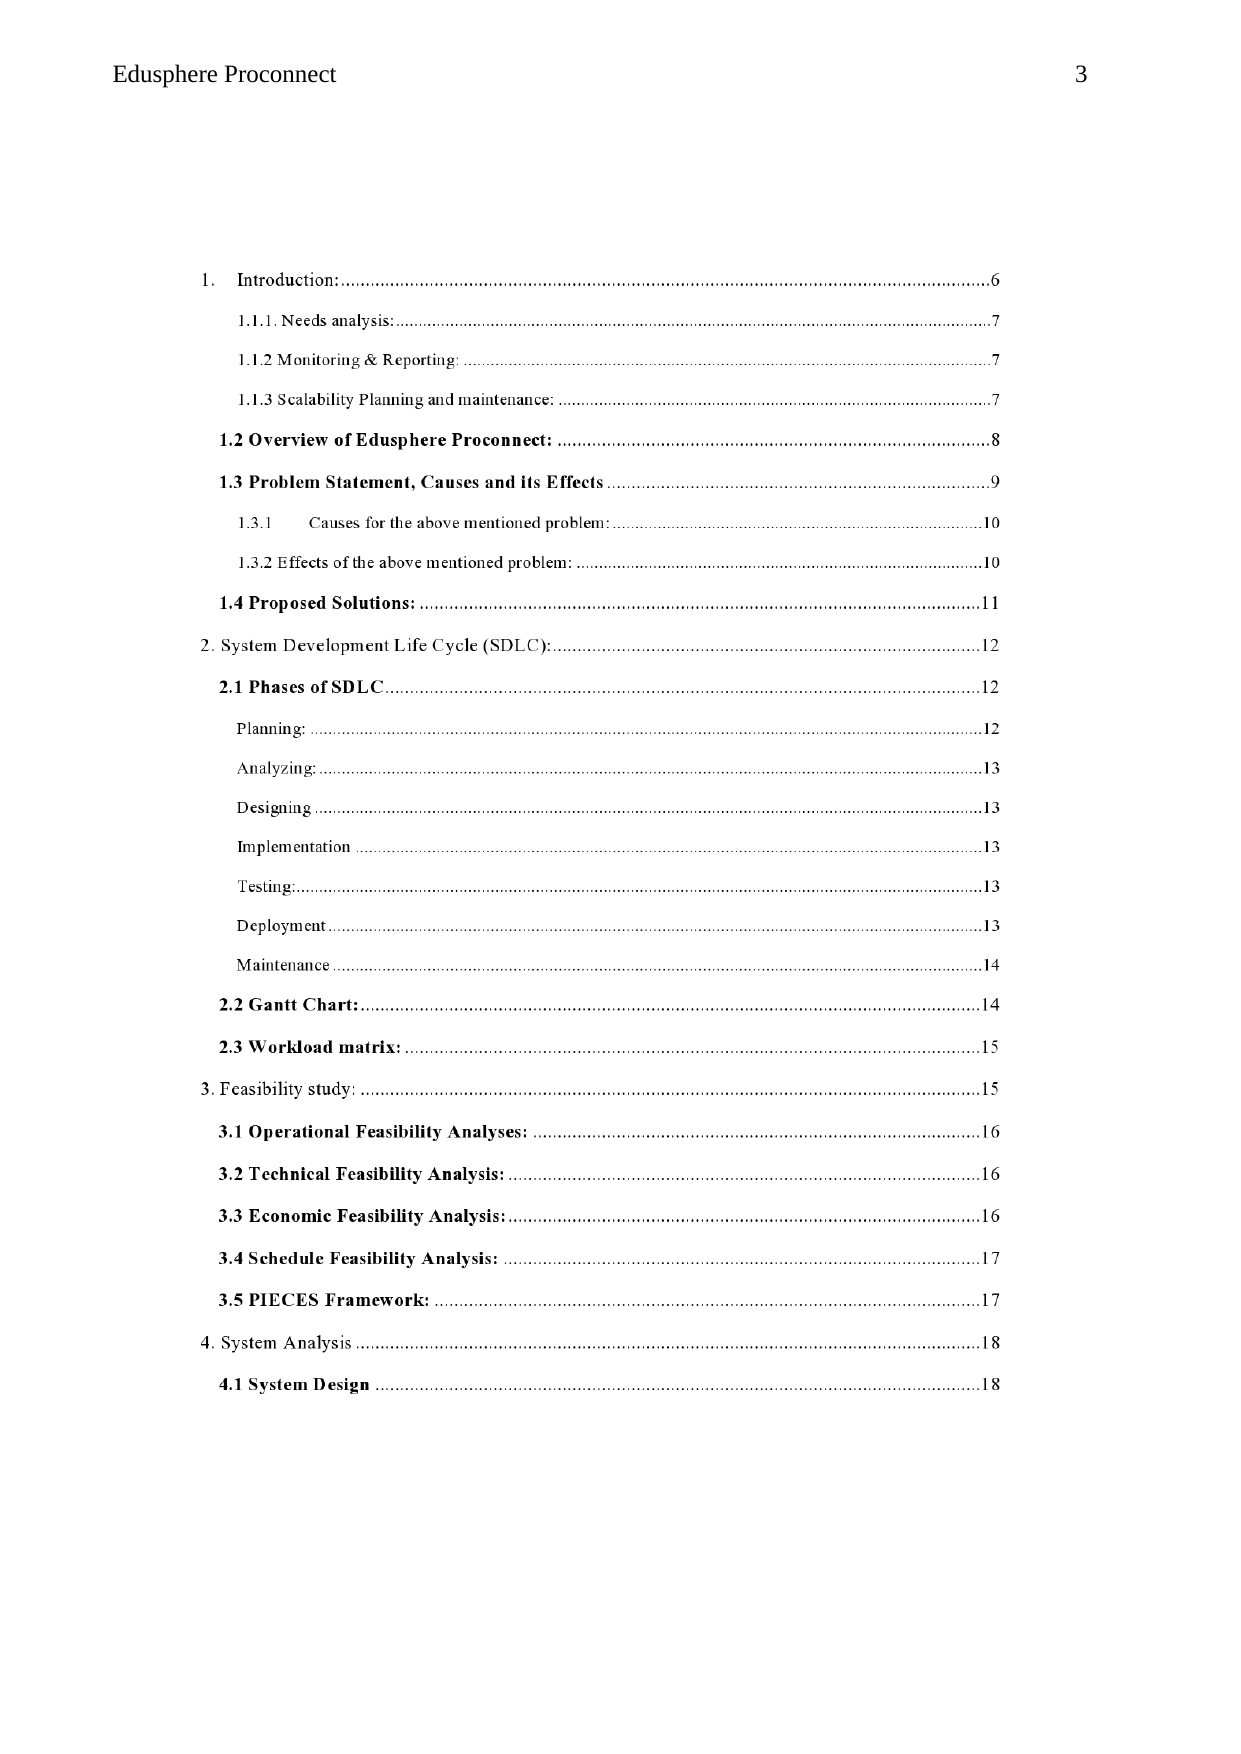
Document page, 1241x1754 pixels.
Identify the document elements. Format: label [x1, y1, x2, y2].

picture [112, 150, 1089, 1531]
